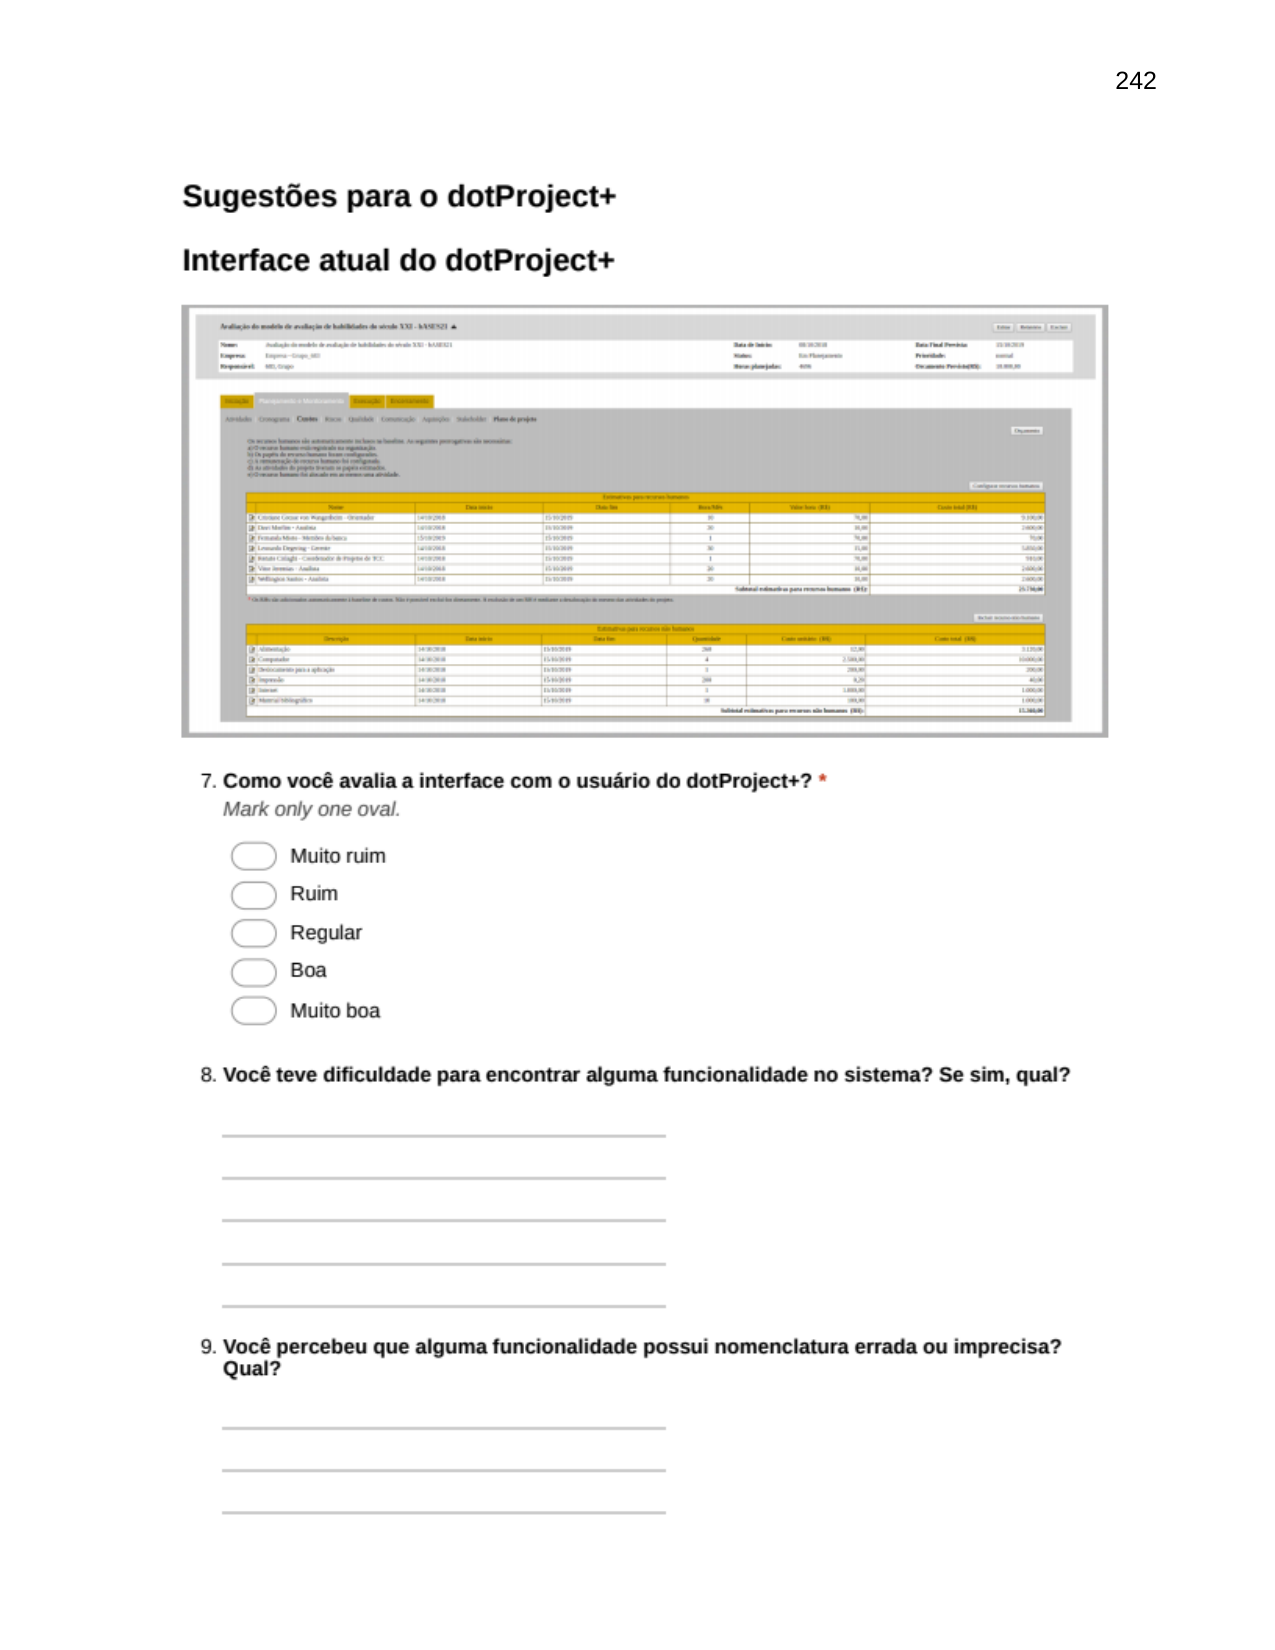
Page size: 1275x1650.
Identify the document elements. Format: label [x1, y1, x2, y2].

picture [177, 177, 1118, 1532]
